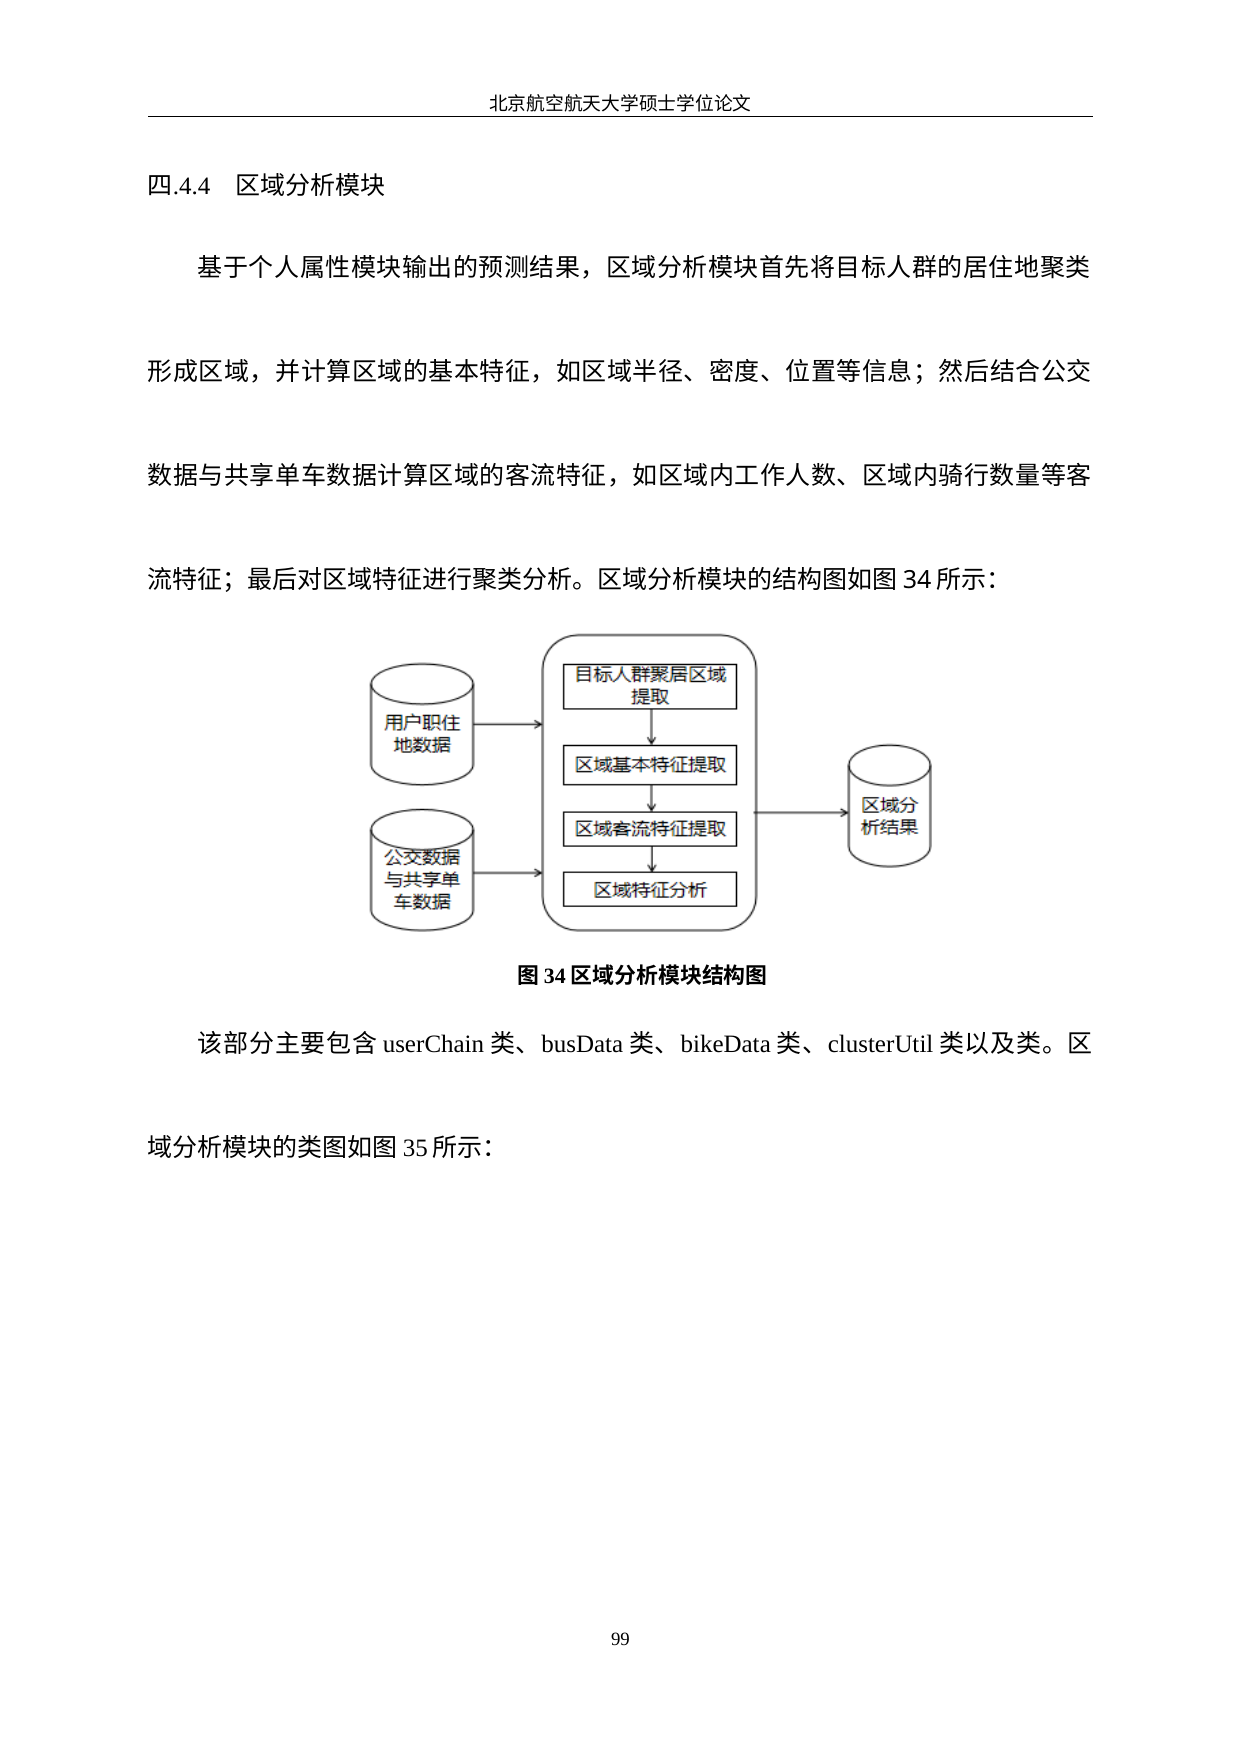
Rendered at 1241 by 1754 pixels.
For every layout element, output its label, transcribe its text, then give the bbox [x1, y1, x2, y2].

picture [340, 630, 950, 941]
subtitle 区域分析模块 [148, 148, 1093, 218]
text 基于个人属性模块输出的预测结果，区域分析模块首先将目标人群的居住地聚类形成区域，并计算区域的基本特征，如区域半径、密度、位置等信息；然后结合公交数据与共享单车数据计算区域的客流特征，如区域内工作人数、区域内骑行数量等客流特征；最后对区域特征进行聚类分析。区域分析模块的结构图如图34所示： [148, 230, 1093, 612]
text 图 34 区域分析模块结构图 [148, 957, 1093, 991]
text 该部分主要包含userChain类、busData类、bikeData类、clusterUtil类以及类。区域分析模块的类图如图35所示： [148, 1007, 1093, 1181]
